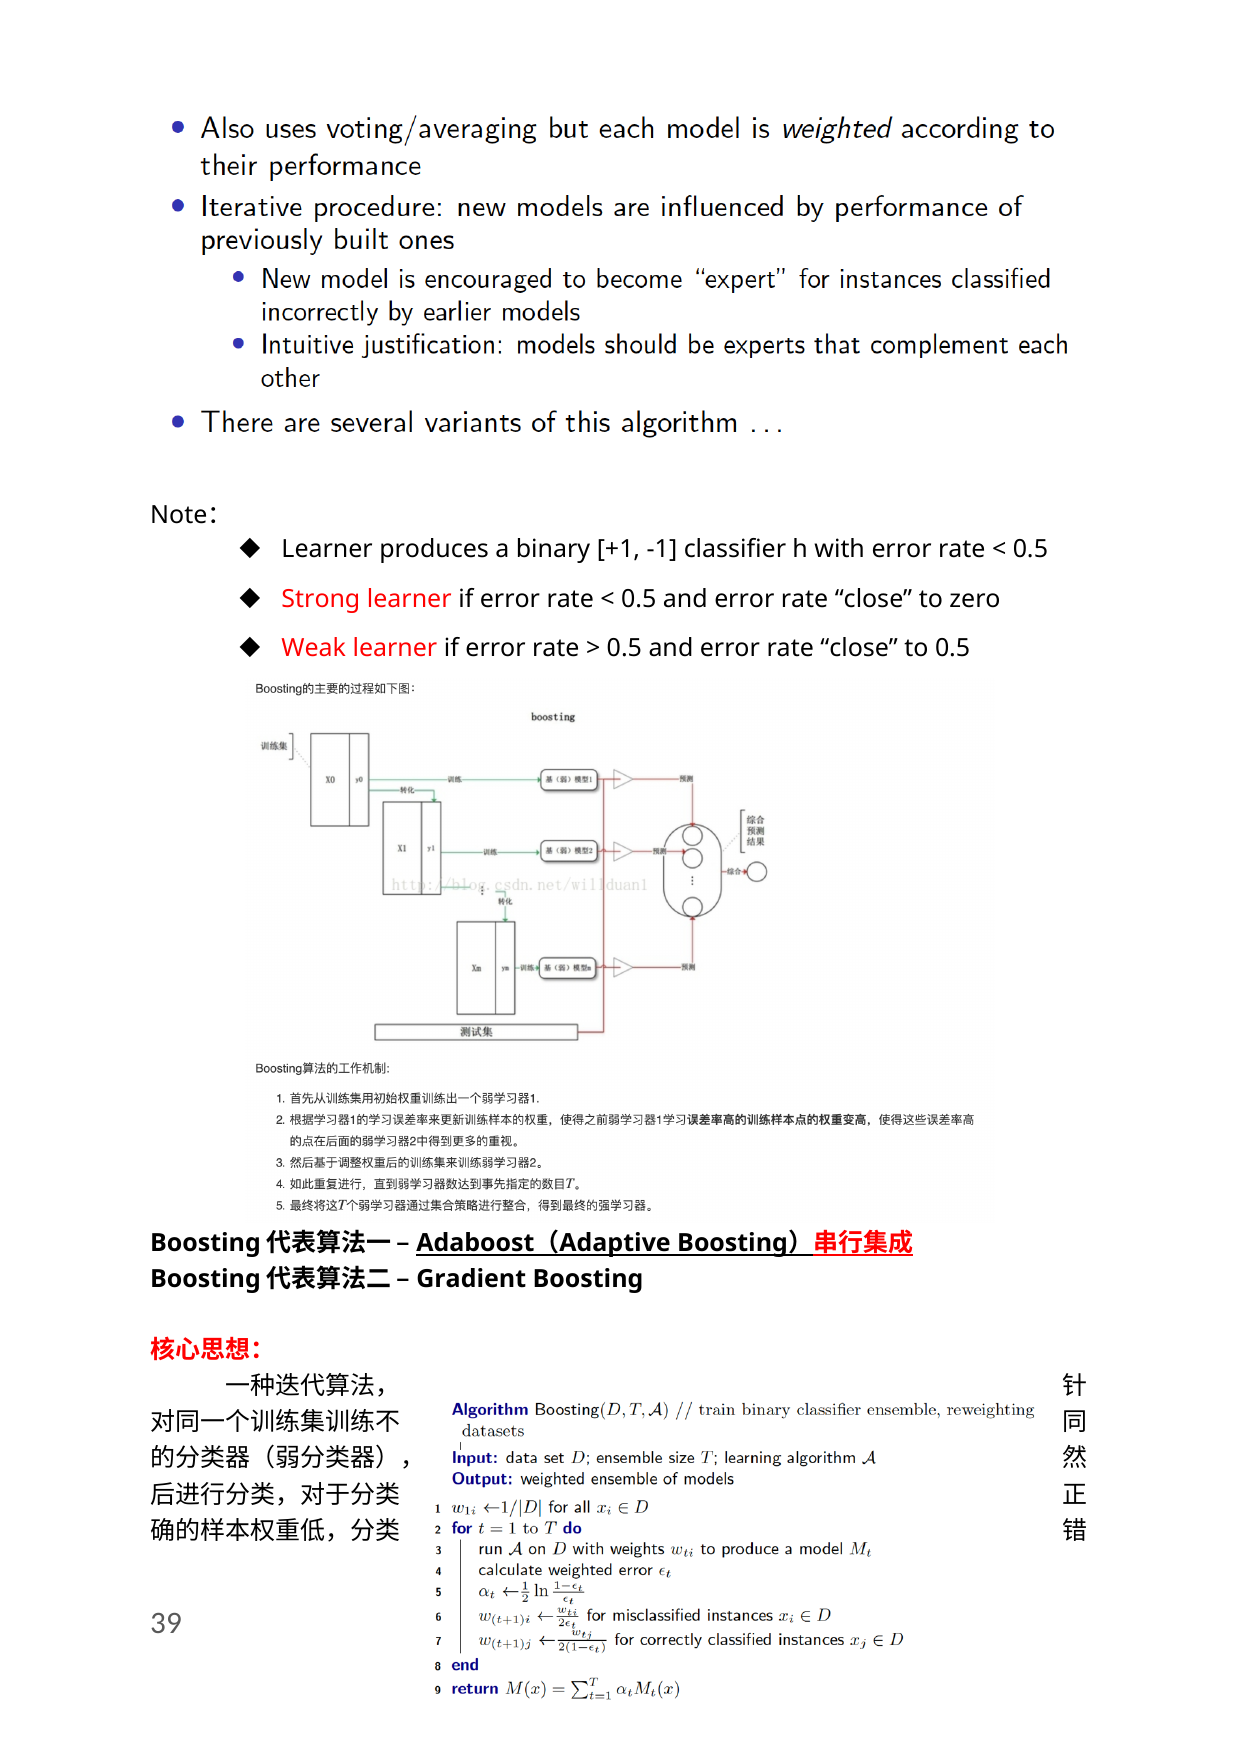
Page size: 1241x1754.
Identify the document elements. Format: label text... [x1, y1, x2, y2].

list Weak learner if error rate > 0.5 and error rate “close” to 0.5 [237, 629, 1090, 663]
text Boosting代表算法一 – Adaboost（Adaptive Boosting）串行集成 [150, 1223, 1090, 1259]
picture [430, 1376, 1042, 1718]
text Note： [150, 495, 1090, 531]
text 核心思想： [150, 1329, 1090, 1365]
list Learner produces a binary [+1, -1] classifier h with error rate < 0.5 [237, 531, 1090, 565]
list Strong learner if error rate < 0.5 and error rate “close” to zero [237, 580, 1090, 614]
picture [245, 678, 995, 1223]
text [150, 1365, 1090, 1547]
text Boosting代表算法二 – Gradient Boosting [150, 1259, 1090, 1295]
picture [150, 75, 1091, 495]
